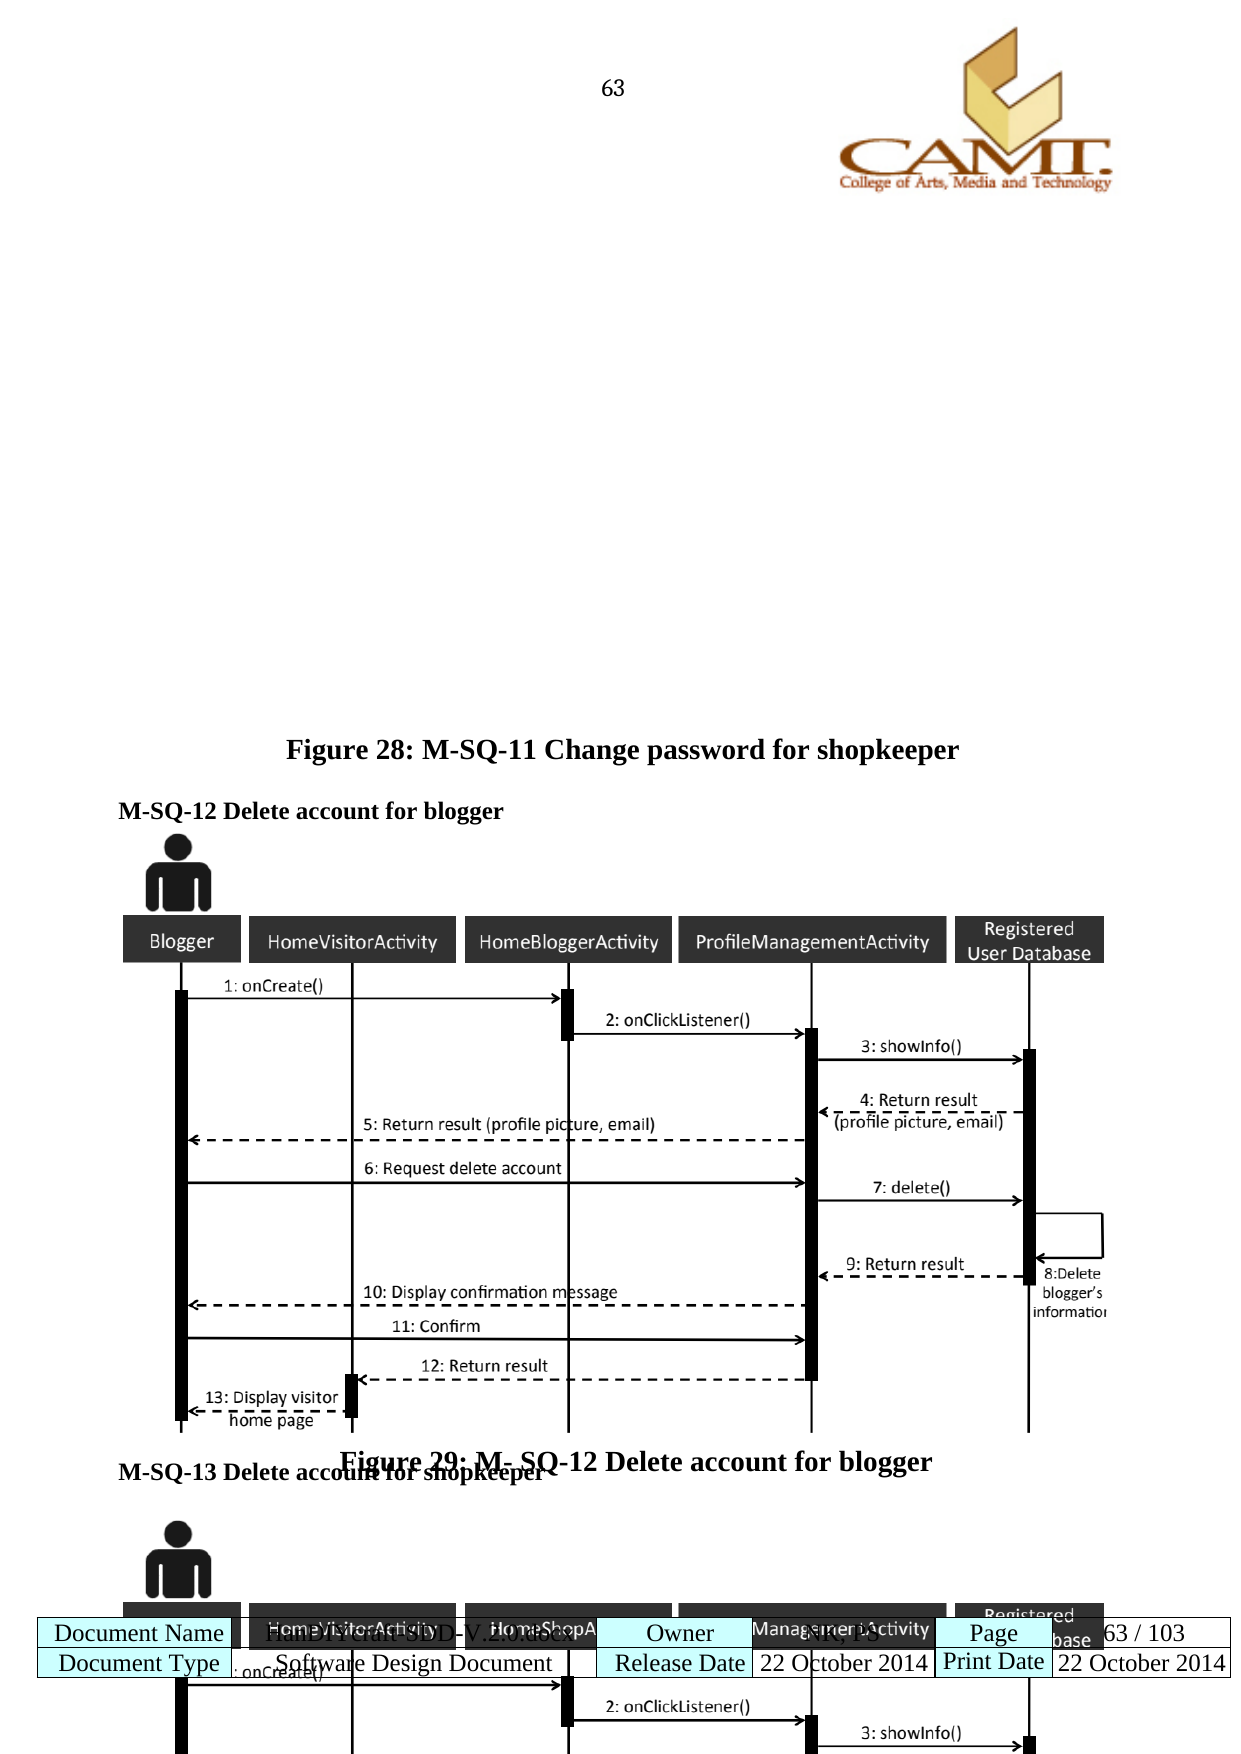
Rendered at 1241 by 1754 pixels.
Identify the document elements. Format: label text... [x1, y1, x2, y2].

picture [755, 18, 1221, 207]
text M-SQ-12 Delete account for blogger [118, 796, 1108, 824]
text M-SQ-13 Delete account for shopkeeper [118, 1457, 1108, 1486]
